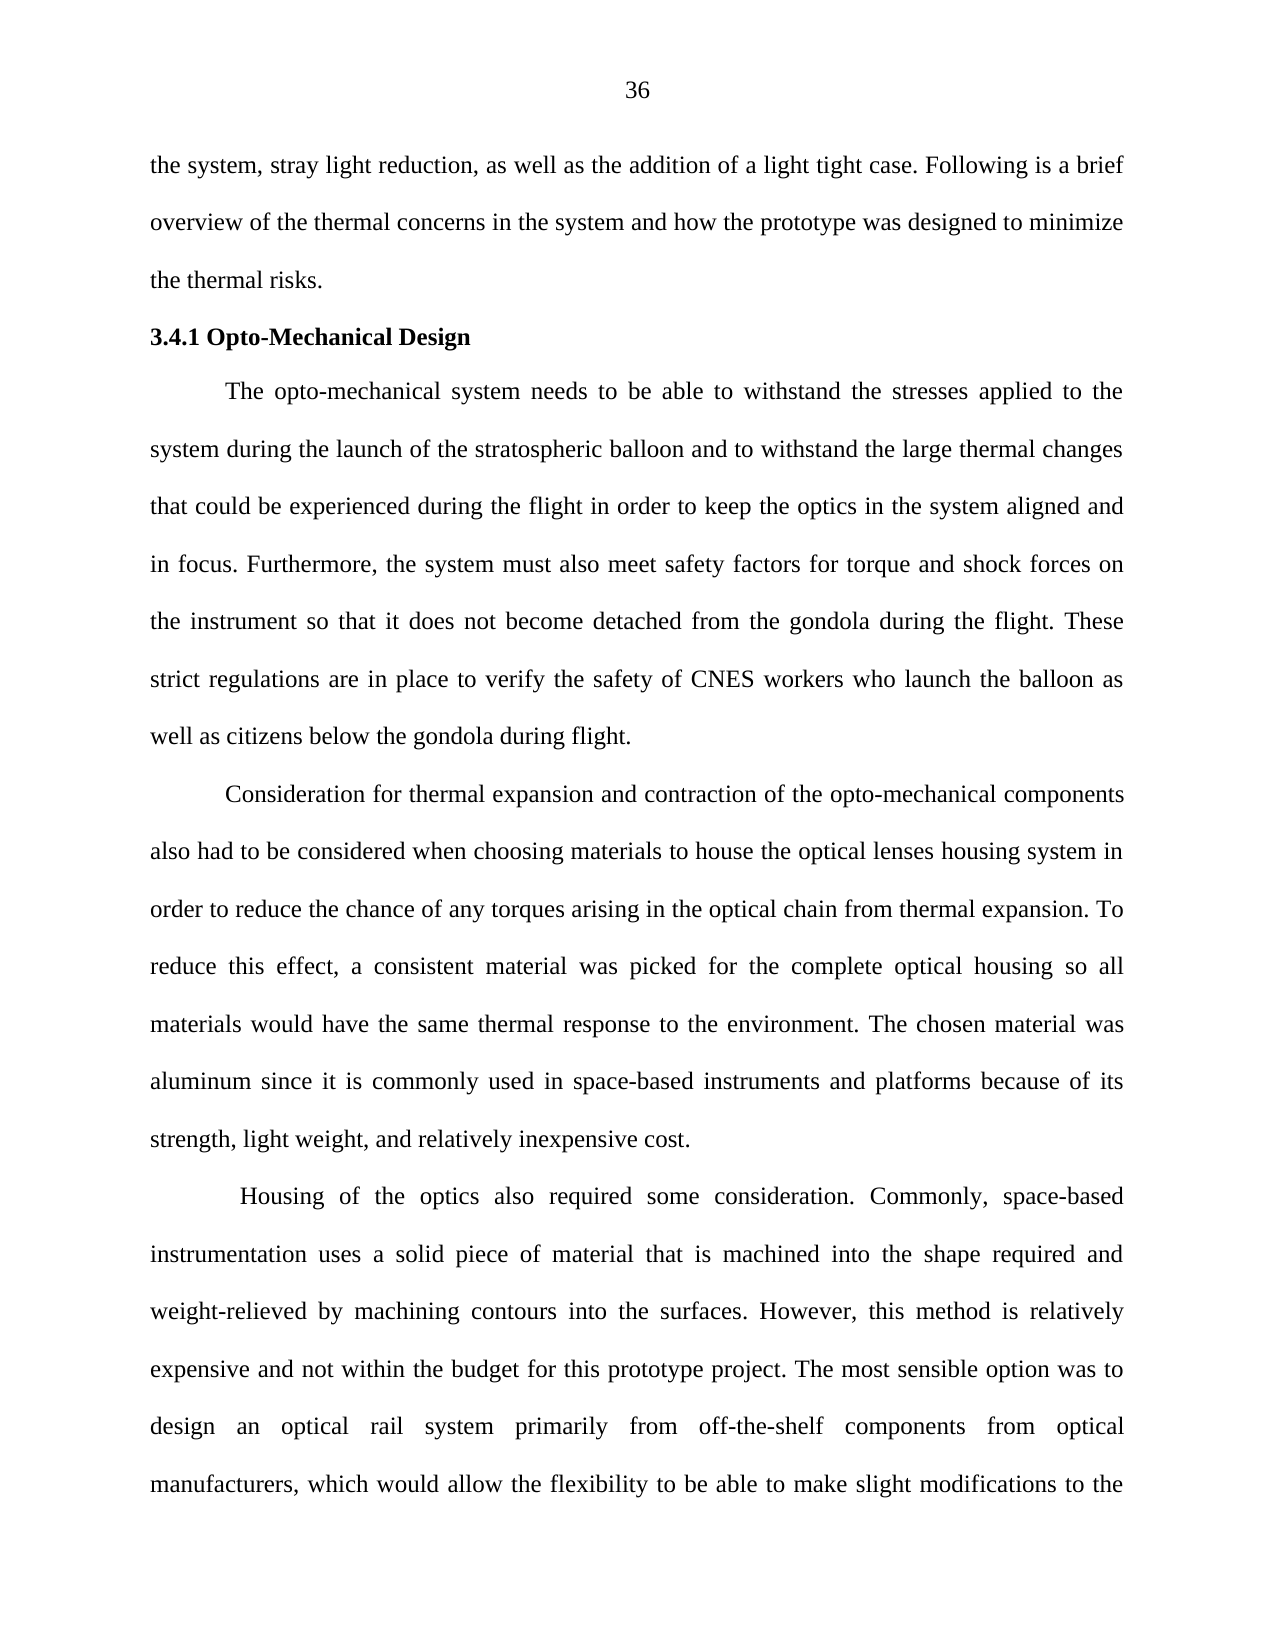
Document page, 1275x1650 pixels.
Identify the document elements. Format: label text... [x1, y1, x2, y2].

subtitle 3.4.1 Opto-Mechanical Design [150, 322, 1125, 351]
text The opto-mechanical system needs to be able to withstand the stresses applied to the system during the launch of the stratospheric balloon and to withstand the large thermal changes that could be experienced during the flight in order to keep the optics in the system aligned and in focus. Furthermore, the system must also meet safety factors for torque and shock forces on the instrument so that it does not become detached from the gondola during the flight. These strict regulations are in place to verify the safety of CNES workers who launch the balloon as well as citizens below the gondola during flight. [150, 376, 1125, 750]
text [150, 150, 1125, 294]
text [150, 1181, 1125, 1497]
text Consideration for thermal expansion and contraction of the opto-mechanical components also had to be considered when choosing materials to house the optical lenses housing system in order to reduce the chance of any torques arising in the optical chain from thermal expansion. To reduce this effect, a consistent material was picked for the complete optical housing so all materials would have the same thermal response to the environment. The chosen material was aluminum since it is commonly used in space-based instruments and platforms because of its strength, light weight, and relatively inexpensive cost. [150, 779, 1125, 1152]
